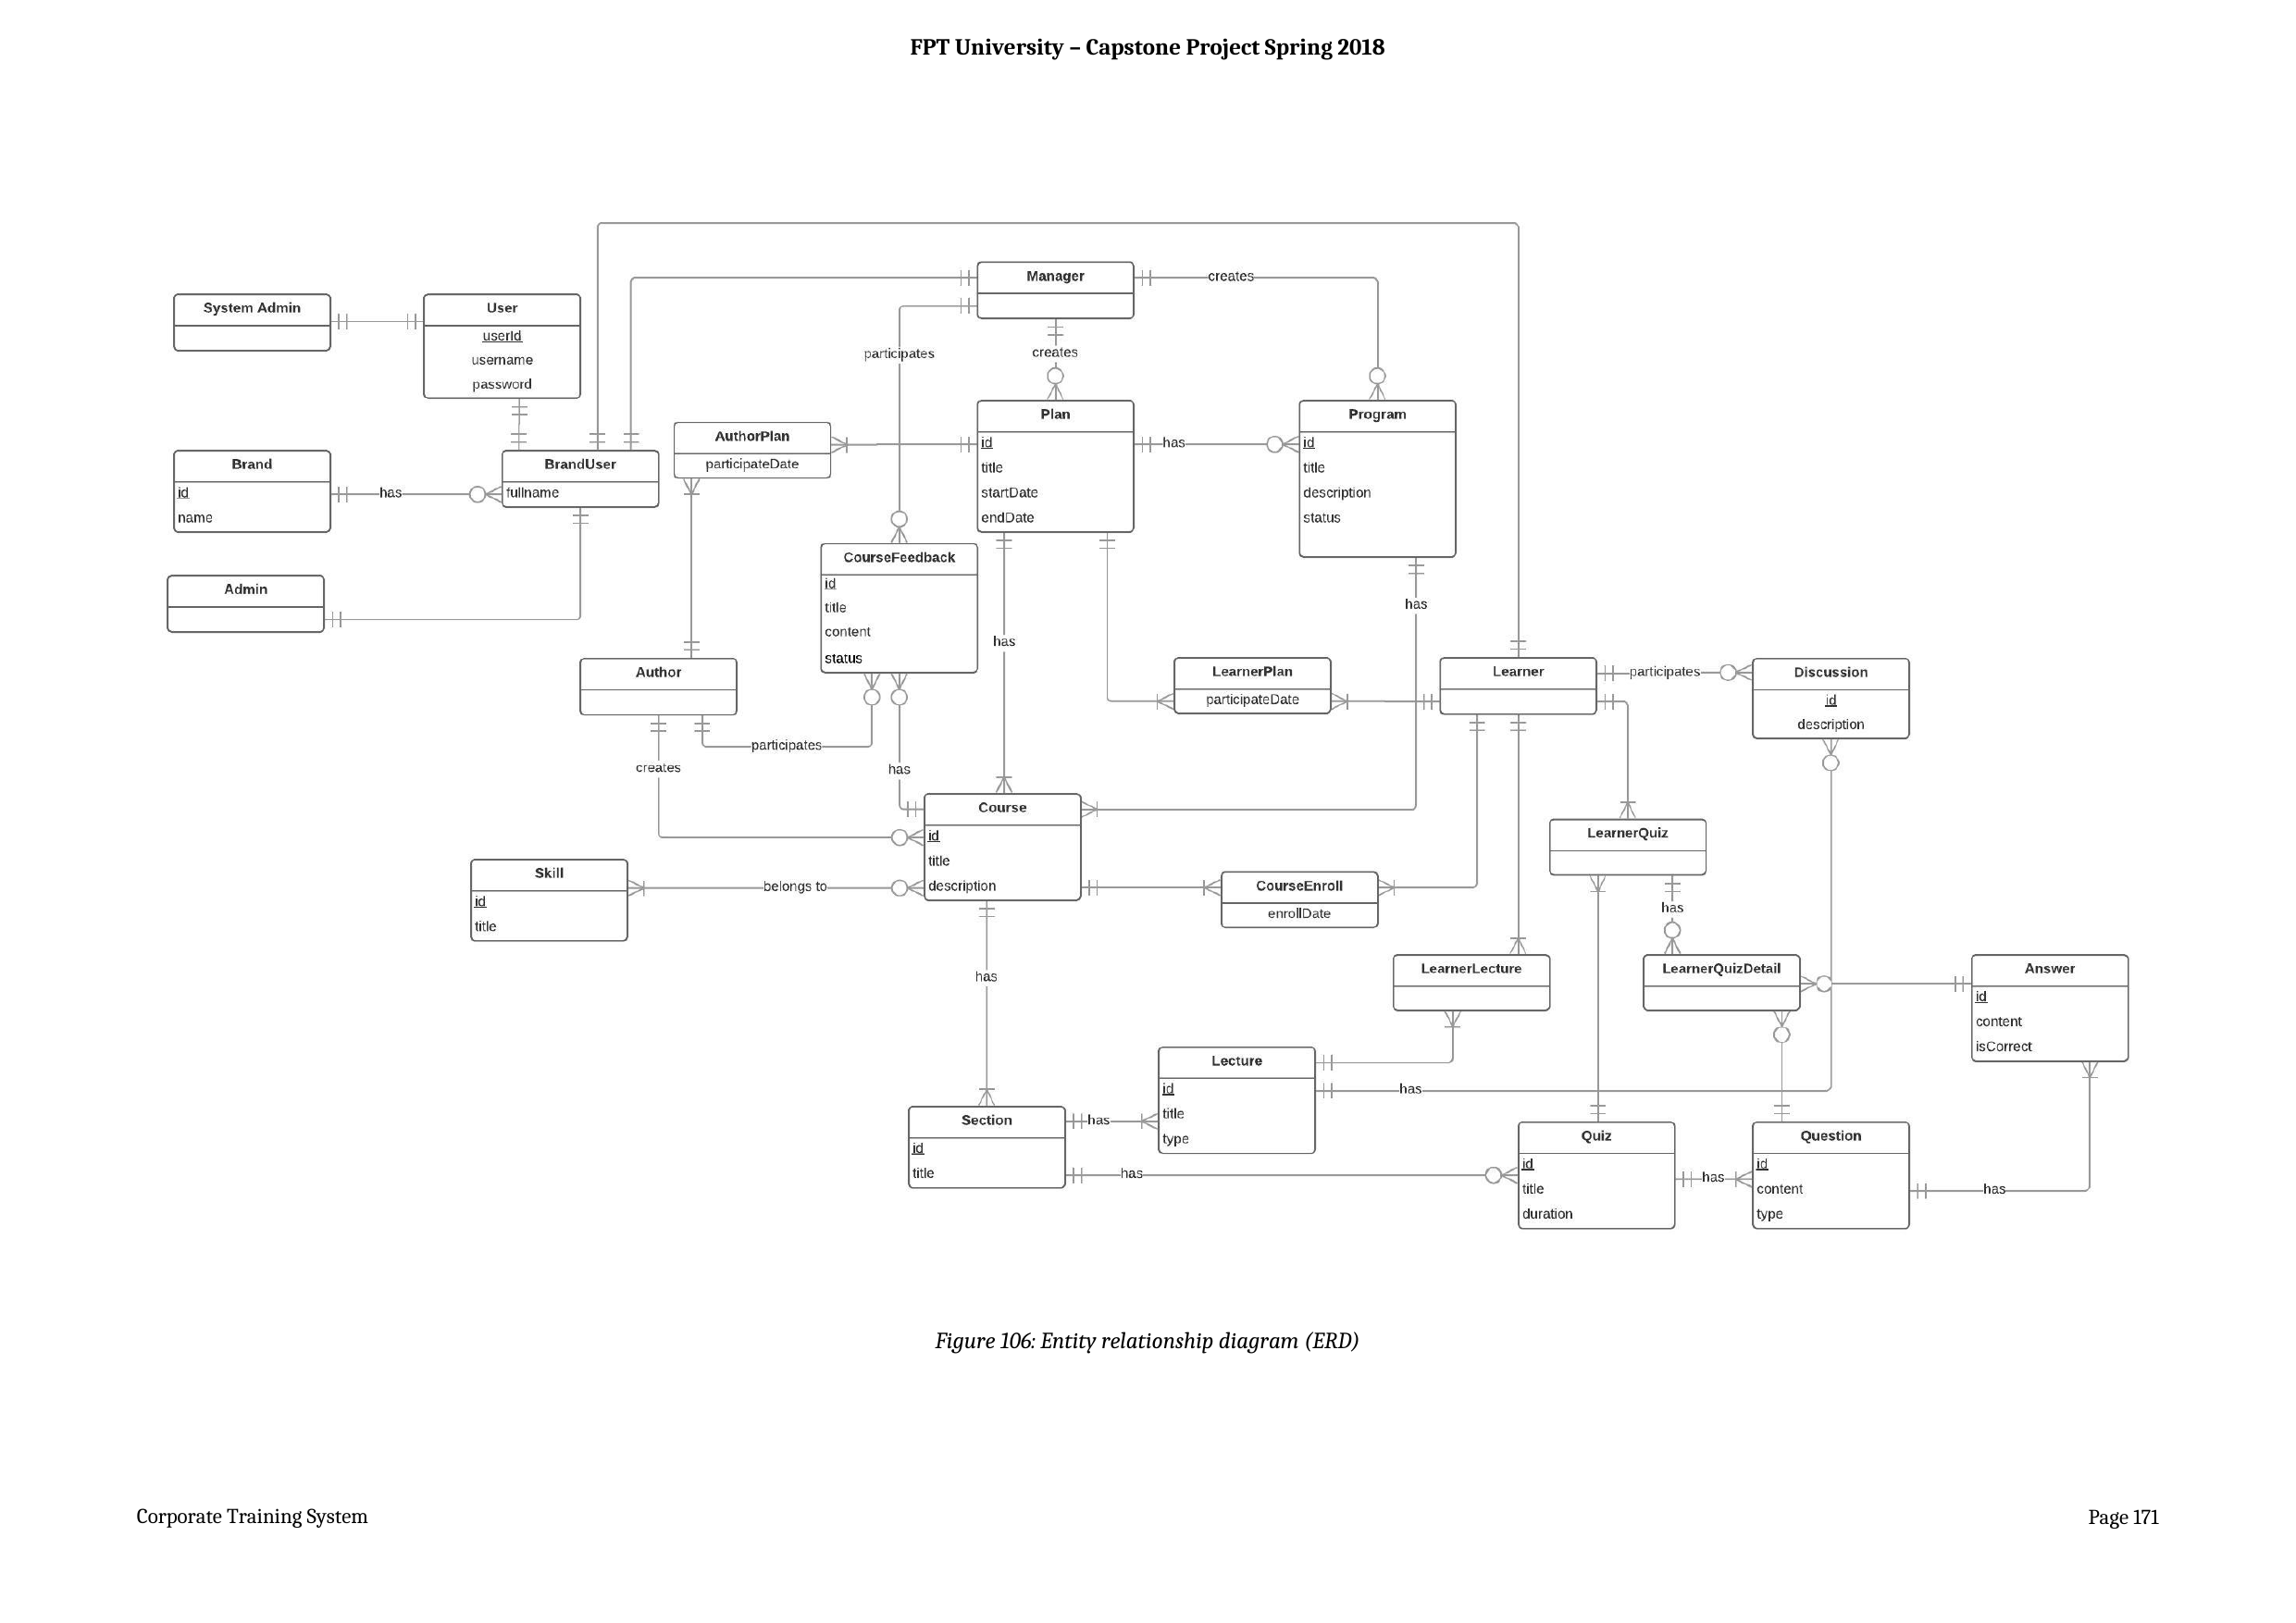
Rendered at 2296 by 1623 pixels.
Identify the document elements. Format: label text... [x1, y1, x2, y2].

picture [136, 191, 2159, 1259]
text Figure 106: Entity relationship diagram (ERD) [137, 1328, 2159, 1355]
